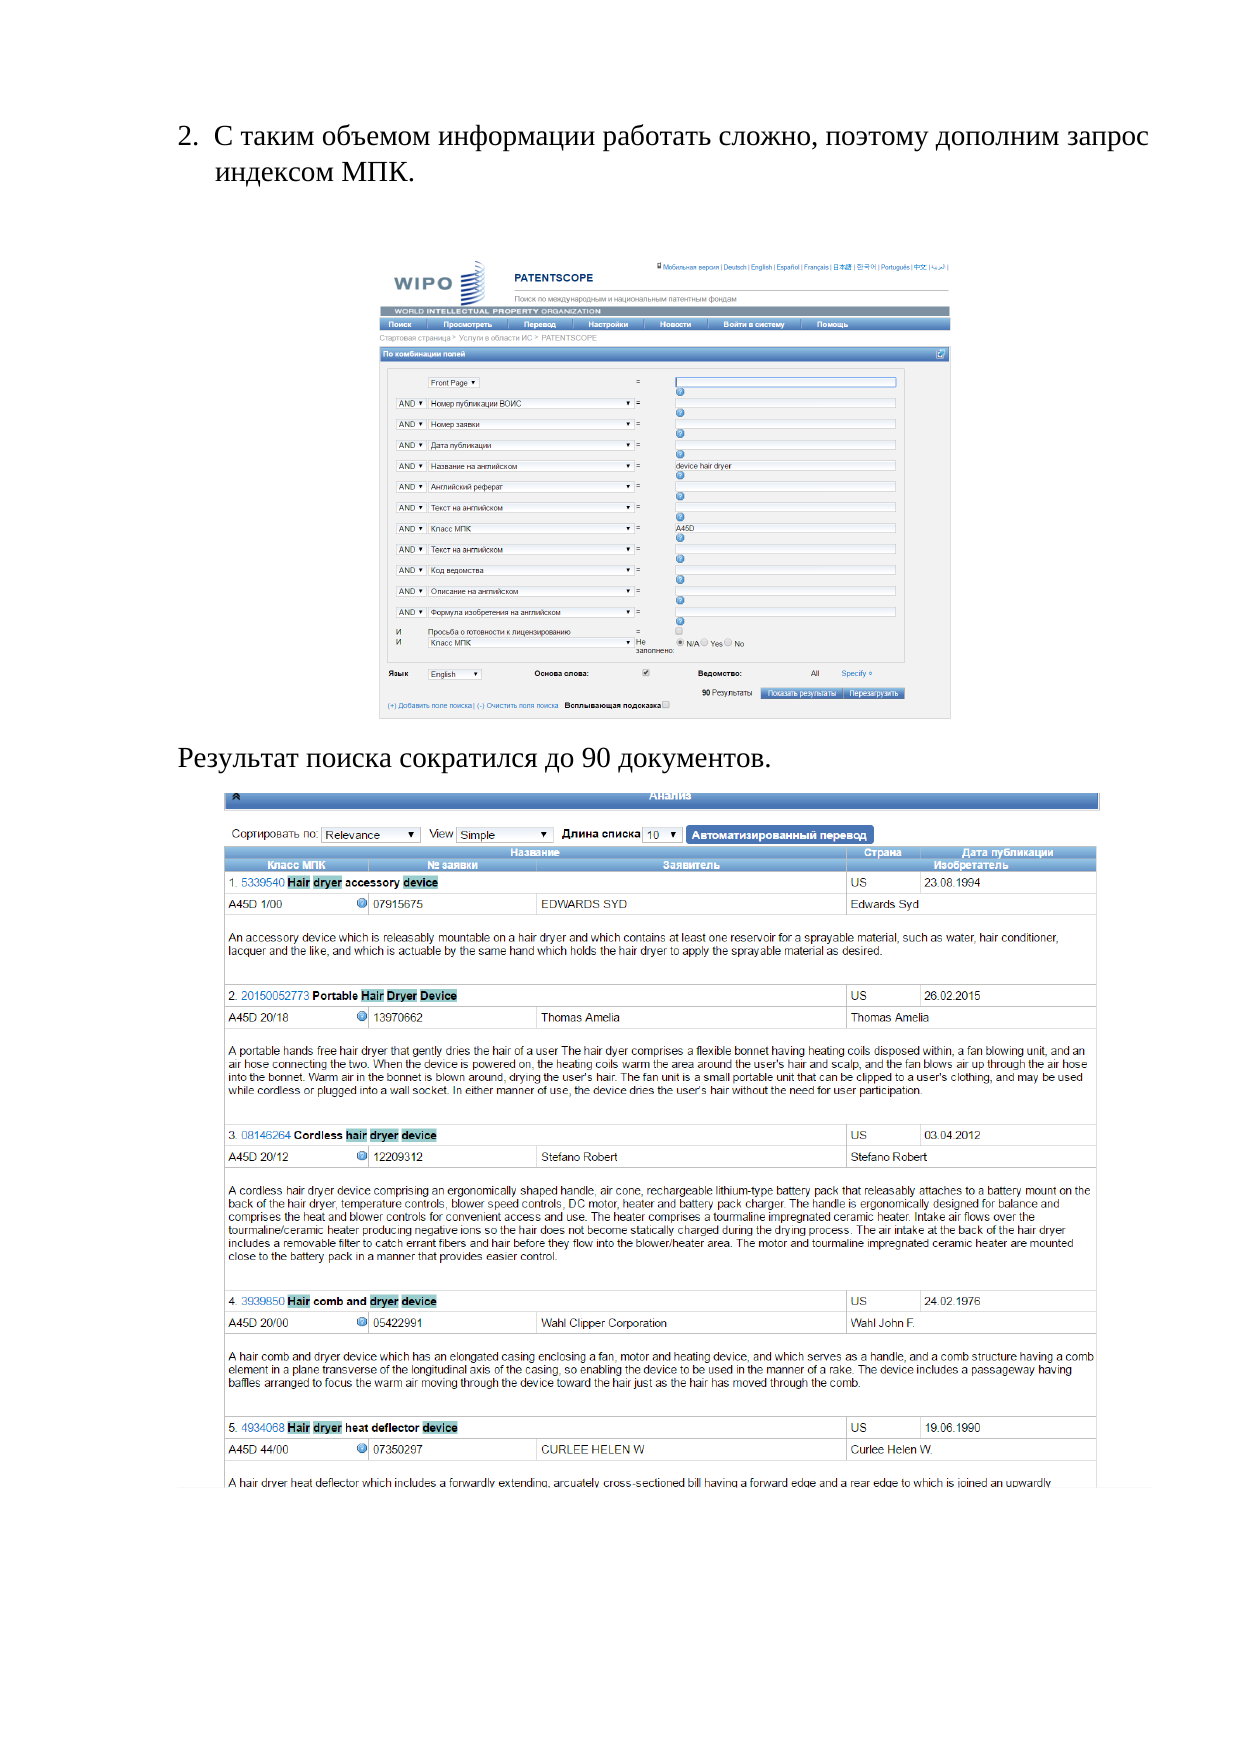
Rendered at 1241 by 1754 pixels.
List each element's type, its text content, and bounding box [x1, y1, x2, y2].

picture [177, 793, 1152, 1488]
text Результат поиска сократился до 90 документов. [177, 741, 1152, 774]
picture [177, 260, 1152, 722]
list С таким объемом информации работать сложно, поэтому дополним запрос индексом МПК. [177, 118, 1152, 188]
